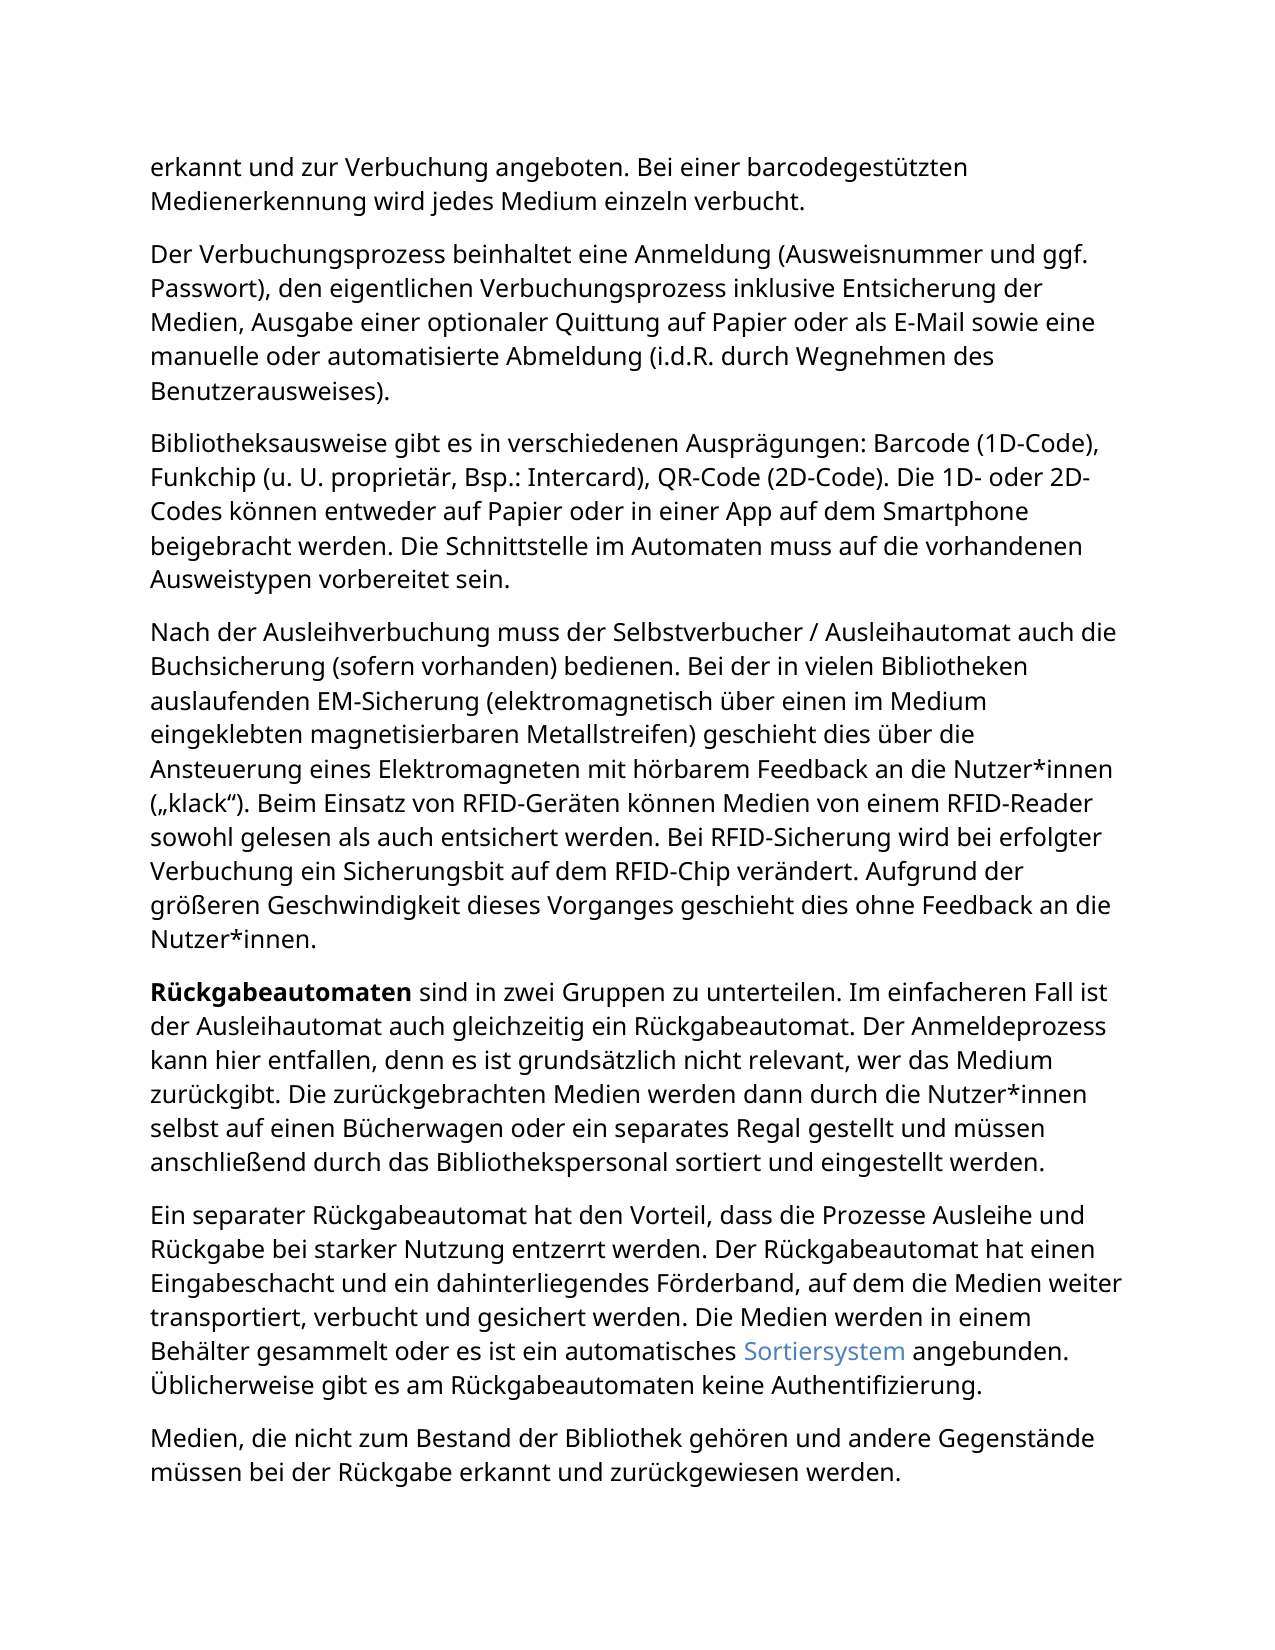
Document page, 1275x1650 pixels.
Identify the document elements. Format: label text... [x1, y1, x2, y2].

text Medien, die nicht zum Bestand der Bibliothek gehören und andere Gegenstände müssen bei der Rückgabe erkannt und zurückgewiesen werden. [150, 1421, 1125, 1489]
text Bibliotheksausweise gibt es in verschiedenen Ausprägungen: Barcode (1D-Code), Funkchip (u. U. proprietär, Bsp.: Intercard), QR-Code (2D-Code). Die 1D- oder 2D-Codes können entweder auf Papier oder in einer App auf dem Smartphone beigebracht werden. Die Schnittstelle im Automaten muss auf die vorhandenen Ausweistypen vorbereitet sein. [150, 426, 1125, 596]
text Der Verbuchungsprozess beinhaltet eine Anmeldung (Ausweisnummer und ggf. Passwort), den eigentlichen Verbuchungsprozess inklusive Entsicherung der Medien, Ausgabe einer optionaler Quittung auf Papier oder als E-Mail sowie eine manuelle oder automatisierte Abmeldung (i.d.R. durch Wegnehmen des Benutzerausweises). [150, 237, 1125, 407]
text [150, 150, 1125, 218]
text Nach der Ausleihverbuchung muss der Selbstverbucher / Ausleihautomat auch die Buchsicherung (sofern vorhanden) bedienen. Bei der in vielen Bibliotheken auslaufenden EM-Sicherung (elektromagnetisch über einen im Medium eingeklebten magnetisierbaren Metallstreifen) geschieht dies über die Ansteuerung eines Elektromagneten mit hörbarem Feedback an die Nutzer*innen („klack“). Beim Einsatz von RFID-Geräten können Medien von einem RFID-Reader sowohl gelesen als auch entsichert werden. Bei RFID-Sicherung wird bei erfolgter Verbuchung ein Sicherungsbit auf dem RFID-Chip verändert. Aufgrund der größeren Geschwindigkeit dieses Vorganges geschieht dies ohne Feedback an die Nutzer*innen. [150, 615, 1125, 956]
text Rückgabeautomaten sind in zwei Gruppen zu unterteilen. Im einfacheren Fall ist der Ausleihautomat auch gleichzeitig ein Rückgabeautomat. Der Anmeldeprozess kann hier entfallen, denn es ist grundsätzlich nicht relevant, wer das Medium zurückgibt. Die zurückgebrachten Medien werden dann durch die Nutzer*innen selbst auf einen Bücherwagen oder ein separates Regal gestellt und müssen anschließend durch das Bibliothekspersonal sortiert und eingestellt werden. [150, 974, 1125, 1179]
text Ein separater Rückgabeautomat hat den Vorteil, dass die Prozesse Ausleihe und Rückgabe bei starker Nutzung entzerrt werden. Der Rückgabeautomat hat einen Eingabeschacht und ein dahinterliegendes Förderband, auf dem die Medien weiter transportiert, verbucht und gesichert werden. Die Medien werden in einem Behälter gesammelt oder es ist ein automatisches Sortiersystem angebunden. Üblicherweise gibt es am Rückgabeautomaten keine Authentifizierung. [150, 1197, 1125, 1402]
